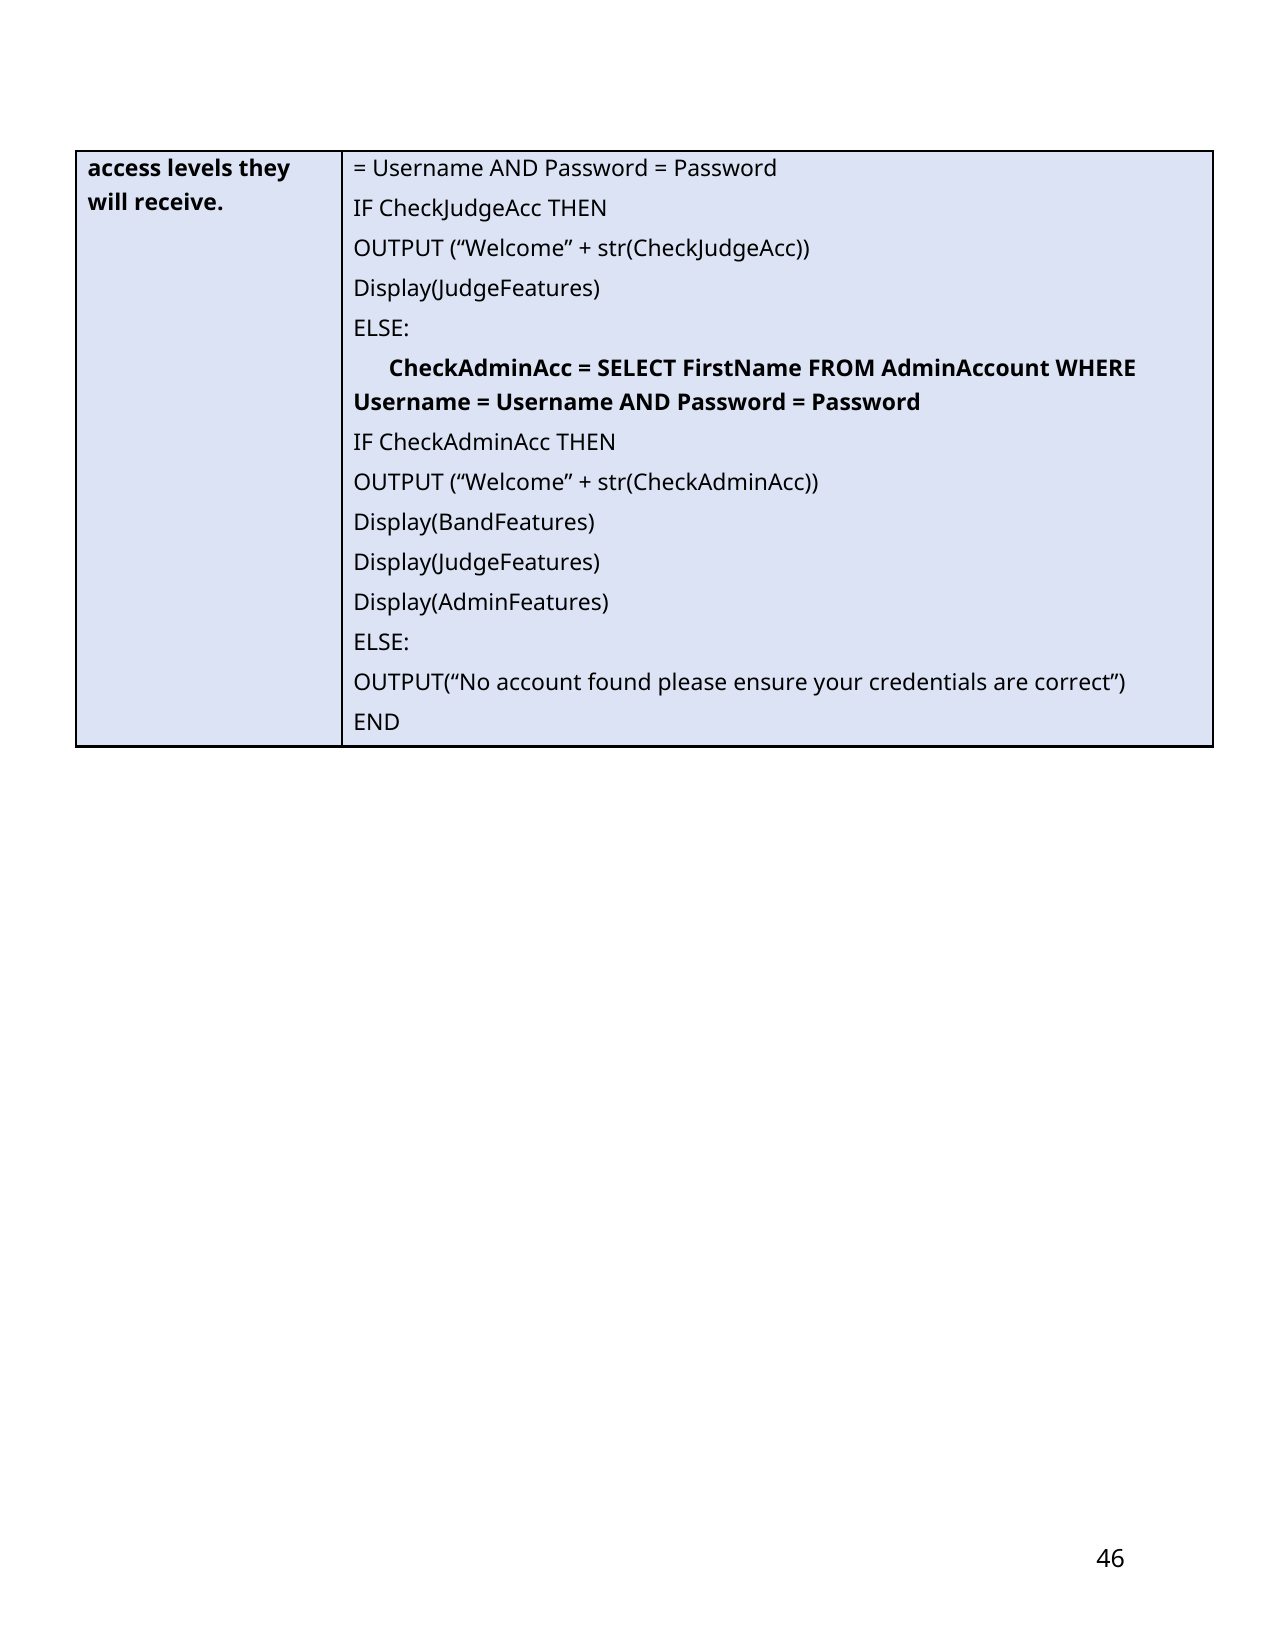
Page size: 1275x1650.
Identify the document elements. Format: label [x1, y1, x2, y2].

table_header [343, 152, 1212, 745]
table_header [77, 152, 341, 745]
